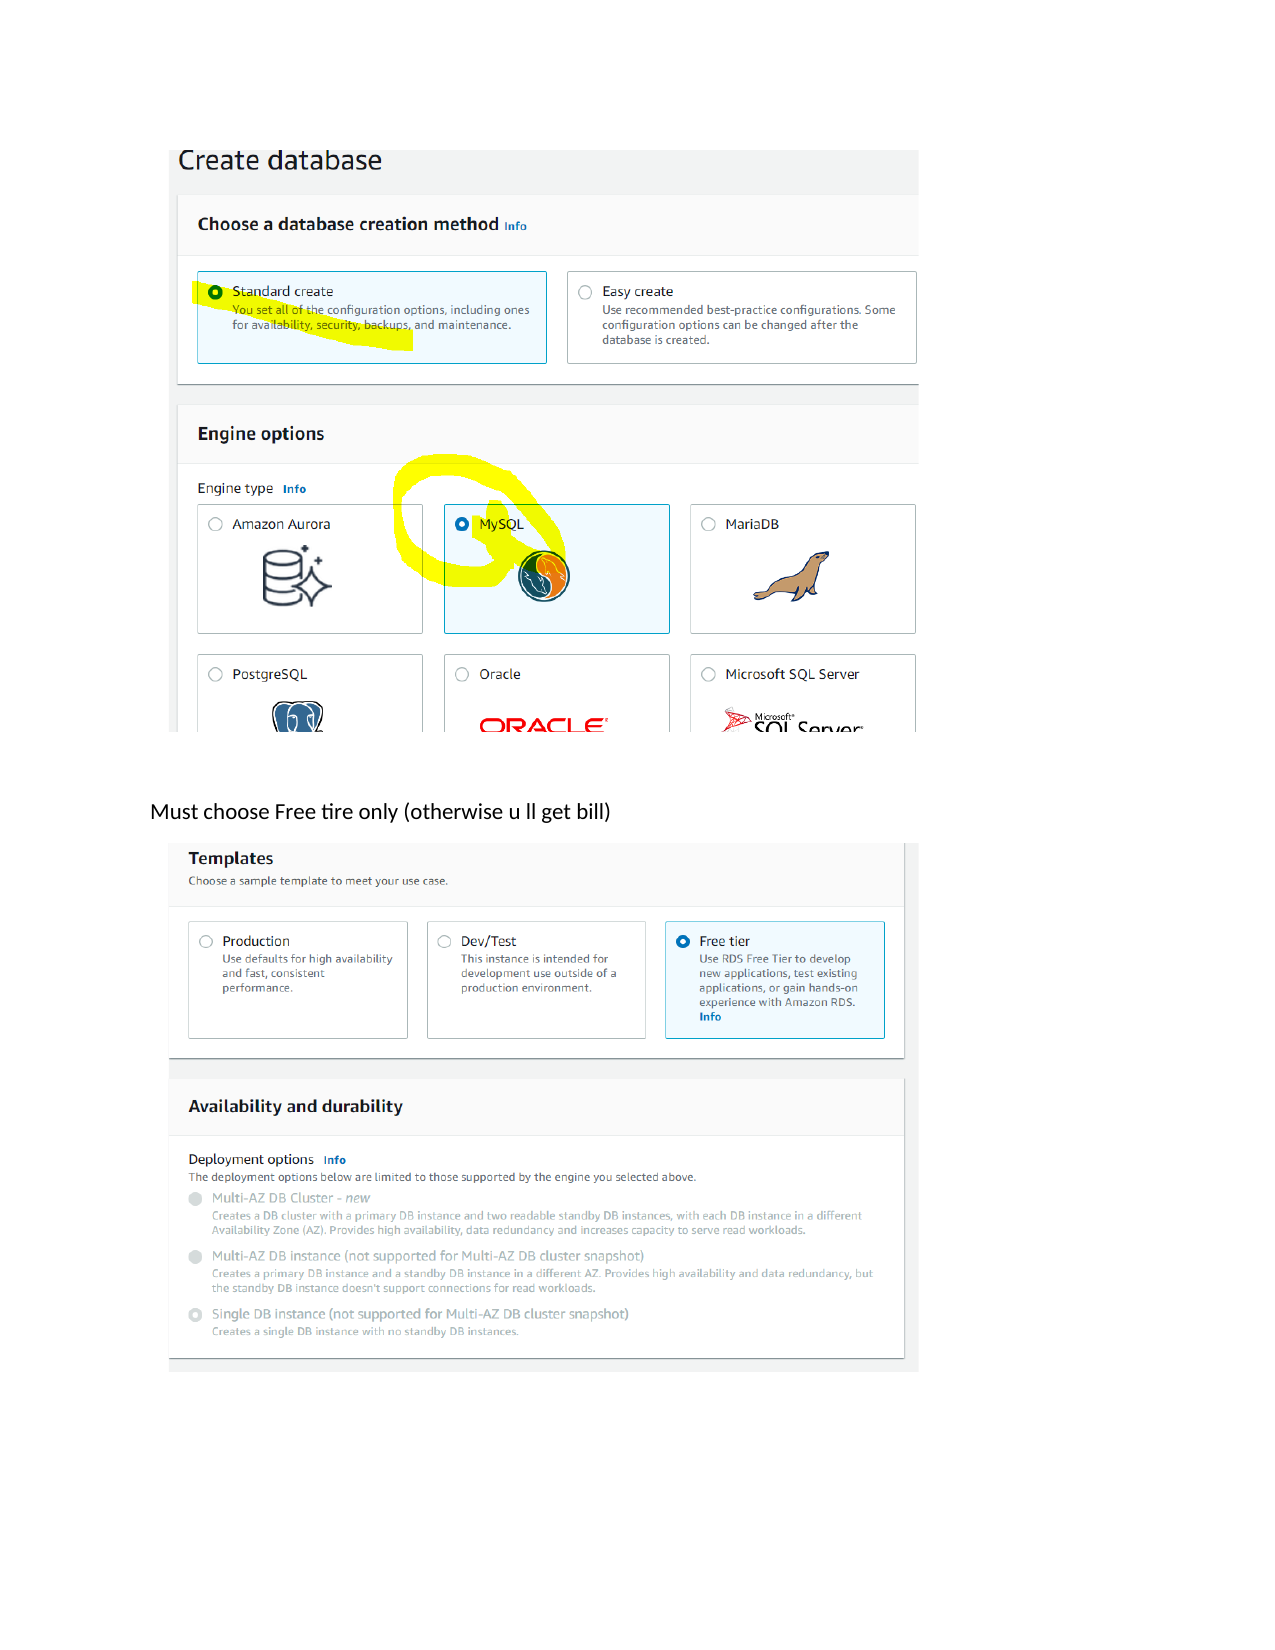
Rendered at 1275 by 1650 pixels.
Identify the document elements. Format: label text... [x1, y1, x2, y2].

text Must choose Free tire only (otherwise u ll get bill) [150, 797, 1125, 825]
